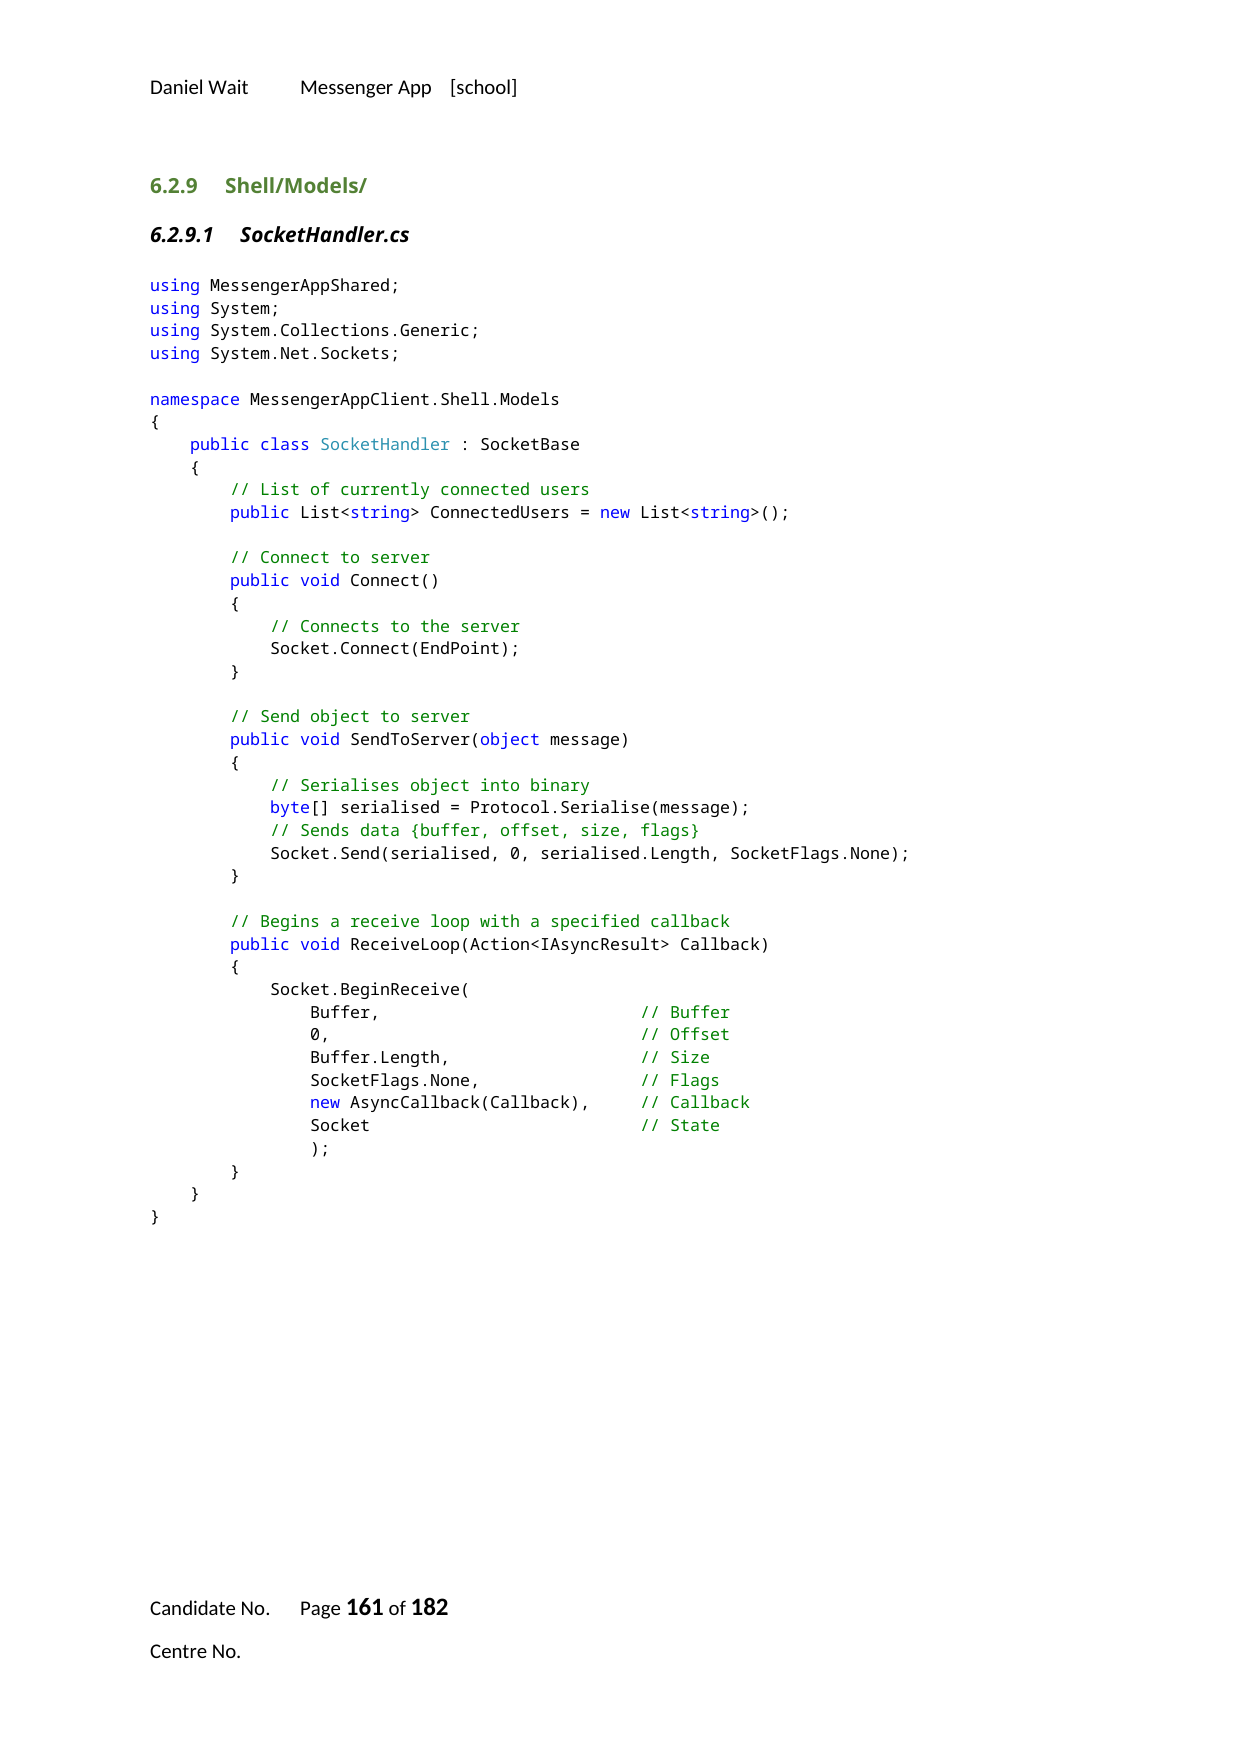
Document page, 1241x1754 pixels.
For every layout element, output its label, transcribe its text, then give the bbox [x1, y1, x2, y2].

text 0, // Offset [150, 1023, 1090, 1046]
subtitle SocketHandler.cs [150, 220, 1090, 248]
text new AsyncCallback(Callback), // Callback [150, 1091, 1090, 1114]
text { [150, 955, 1090, 977]
text using MessengerAppShared; [150, 273, 1090, 296]
text { [150, 455, 1090, 478]
text } [150, 864, 1090, 887]
text public List<string> ConnectedUsers = new List<string>(); [150, 501, 1090, 523]
subtitle Shell/Models/ [150, 171, 1090, 199]
text } [150, 1182, 1090, 1204]
text // Begins a receive loop with a specified callback [150, 909, 1090, 932]
text Buffer.Length, // Size [150, 1046, 1090, 1068]
text // Connect to server [150, 546, 1090, 569]
text public void Connect() [150, 569, 1090, 591]
text Socket.BeginReceive( [150, 977, 1090, 1000]
text Socket.Send(serialised, 0, serialised.Length, SocketFlags.None); [150, 841, 1090, 864]
text using System.Net.Sockets; [150, 342, 1090, 364]
text SocketFlags.None, // Flags [150, 1068, 1090, 1091]
text { [150, 410, 1090, 432]
text // Send object to server [150, 705, 1090, 728]
text public class SocketHandler : SocketBase [150, 432, 1090, 455]
text { [150, 591, 1090, 614]
text // List of currently connected users [150, 478, 1090, 501]
text namespace MessengerAppClient.Shell.Models [150, 387, 1090, 410]
text } [150, 1204, 1090, 1227]
text public void SendToServer(object message) [150, 728, 1090, 750]
text using System.Collections.Generic; [150, 319, 1090, 342]
text byte[] serialised = Protocol.Serialise(message); [150, 796, 1090, 818]
text public void ReceiveLoop(Action<IAsyncResult> Callback) [150, 932, 1090, 955]
text // Serialises object into binary [150, 773, 1090, 796]
text } [150, 659, 1090, 682]
text using System; [150, 296, 1090, 319]
text // Sends data {buffer, offset, size, flags} [150, 818, 1090, 841]
text { [150, 750, 1090, 773]
text Socket // State [150, 1114, 1090, 1136]
text // Connects to the server [150, 614, 1090, 637]
text ); [150, 1136, 1090, 1159]
text } [150, 1159, 1090, 1182]
text Socket.Connect(EndPoint); [150, 637, 1090, 659]
text Buffer, // Buffer [150, 1000, 1090, 1023]
